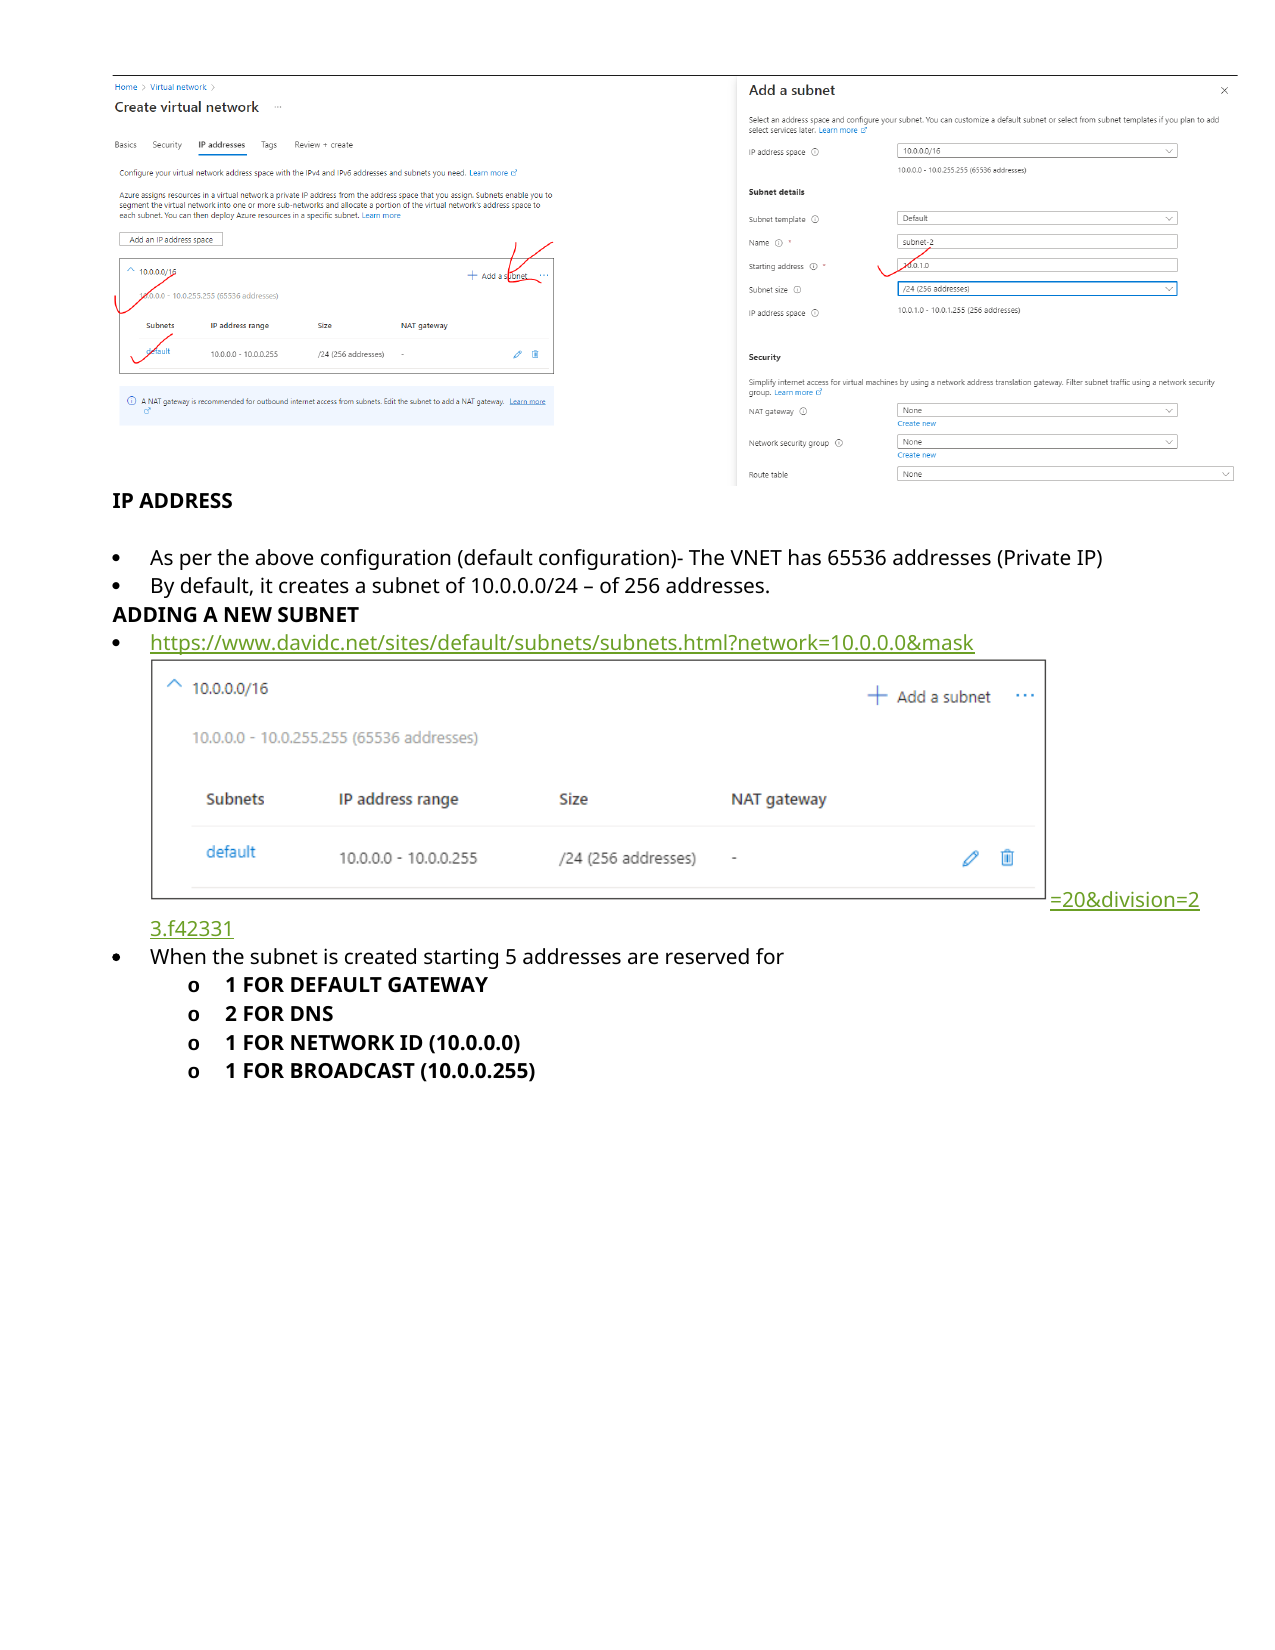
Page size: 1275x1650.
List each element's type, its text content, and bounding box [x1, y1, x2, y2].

list As per the above configuration (default configuration)- The VNET has 65536 addresses (Private IP) [112, 543, 1200, 571]
list 2 FOR DNS [187, 999, 600, 1028]
picture [112, 75, 1238, 486]
picture [150, 656, 1050, 908]
list By default, it creates a subnet of 10.0.0.0/24 – of 256 addresses. [112, 571, 1200, 600]
text IP ADDRESS [112, 486, 1200, 514]
list 1 FOR BROADCAST (10.0.0.255) [187, 1056, 600, 1085]
list When the subnet is created starting 5 addresses are reserved for [112, 942, 1200, 971]
list 1 FOR DEFAULT GATEWAY [187, 971, 600, 999]
text ADDING A NEW SUBNET [112, 600, 1200, 628]
list 1 FOR NETWORK ID (10.0.0.0) [187, 1028, 600, 1056]
